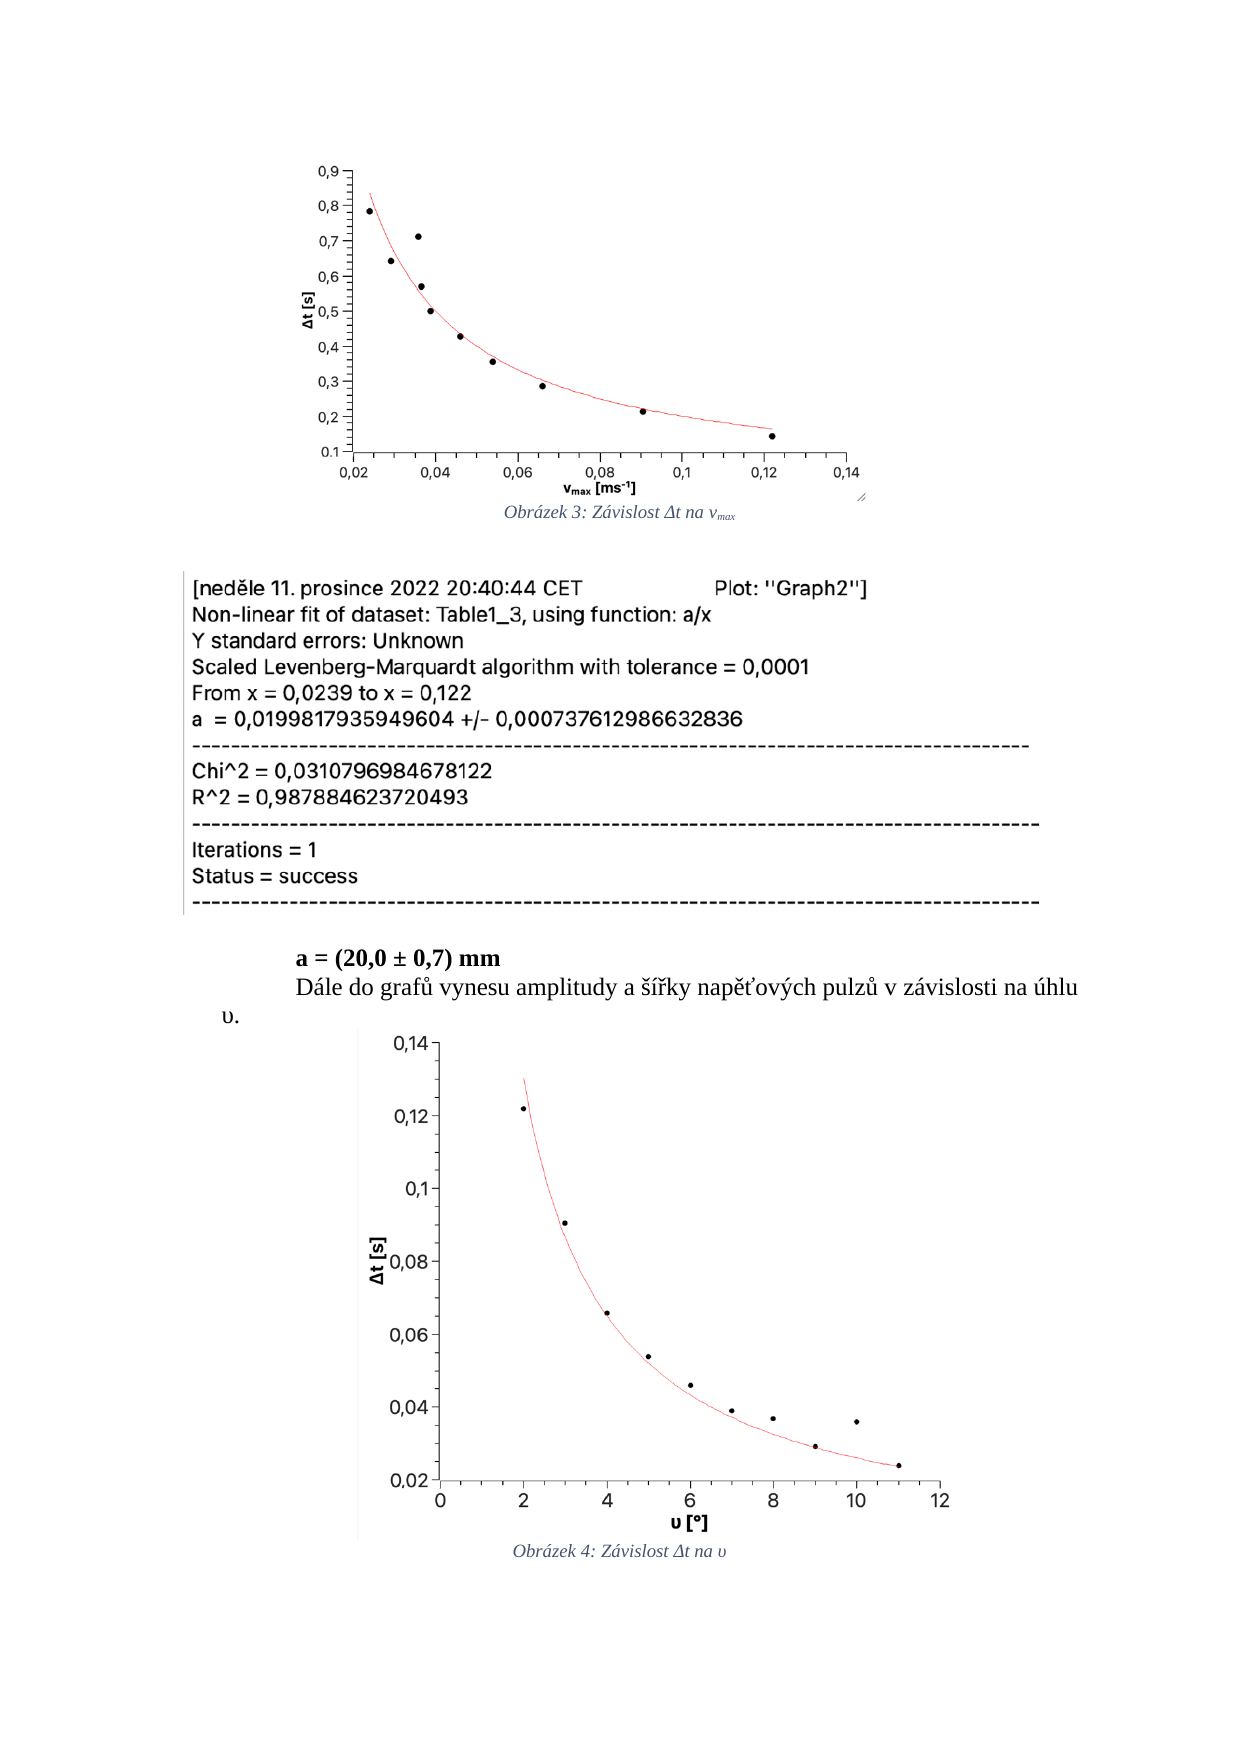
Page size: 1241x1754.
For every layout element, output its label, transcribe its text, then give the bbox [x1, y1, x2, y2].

text υ. [148, 1000, 1093, 1029]
text Dále do grafů vynesu amplitudy a šířky napěťových pulzů v závislosti na úhlu [221, 972, 1093, 1000]
text Obrázek 4: Závislost Δt na υ [148, 1539, 1093, 1561]
text Obrázek 3: Závislost Δt na vmax [148, 501, 1093, 522]
picture [183, 571, 1058, 915]
picture [357, 1029, 957, 1540]
text a = (20,0 ± 0,7) mm [221, 943, 1093, 972]
picture [296, 147, 866, 501]
